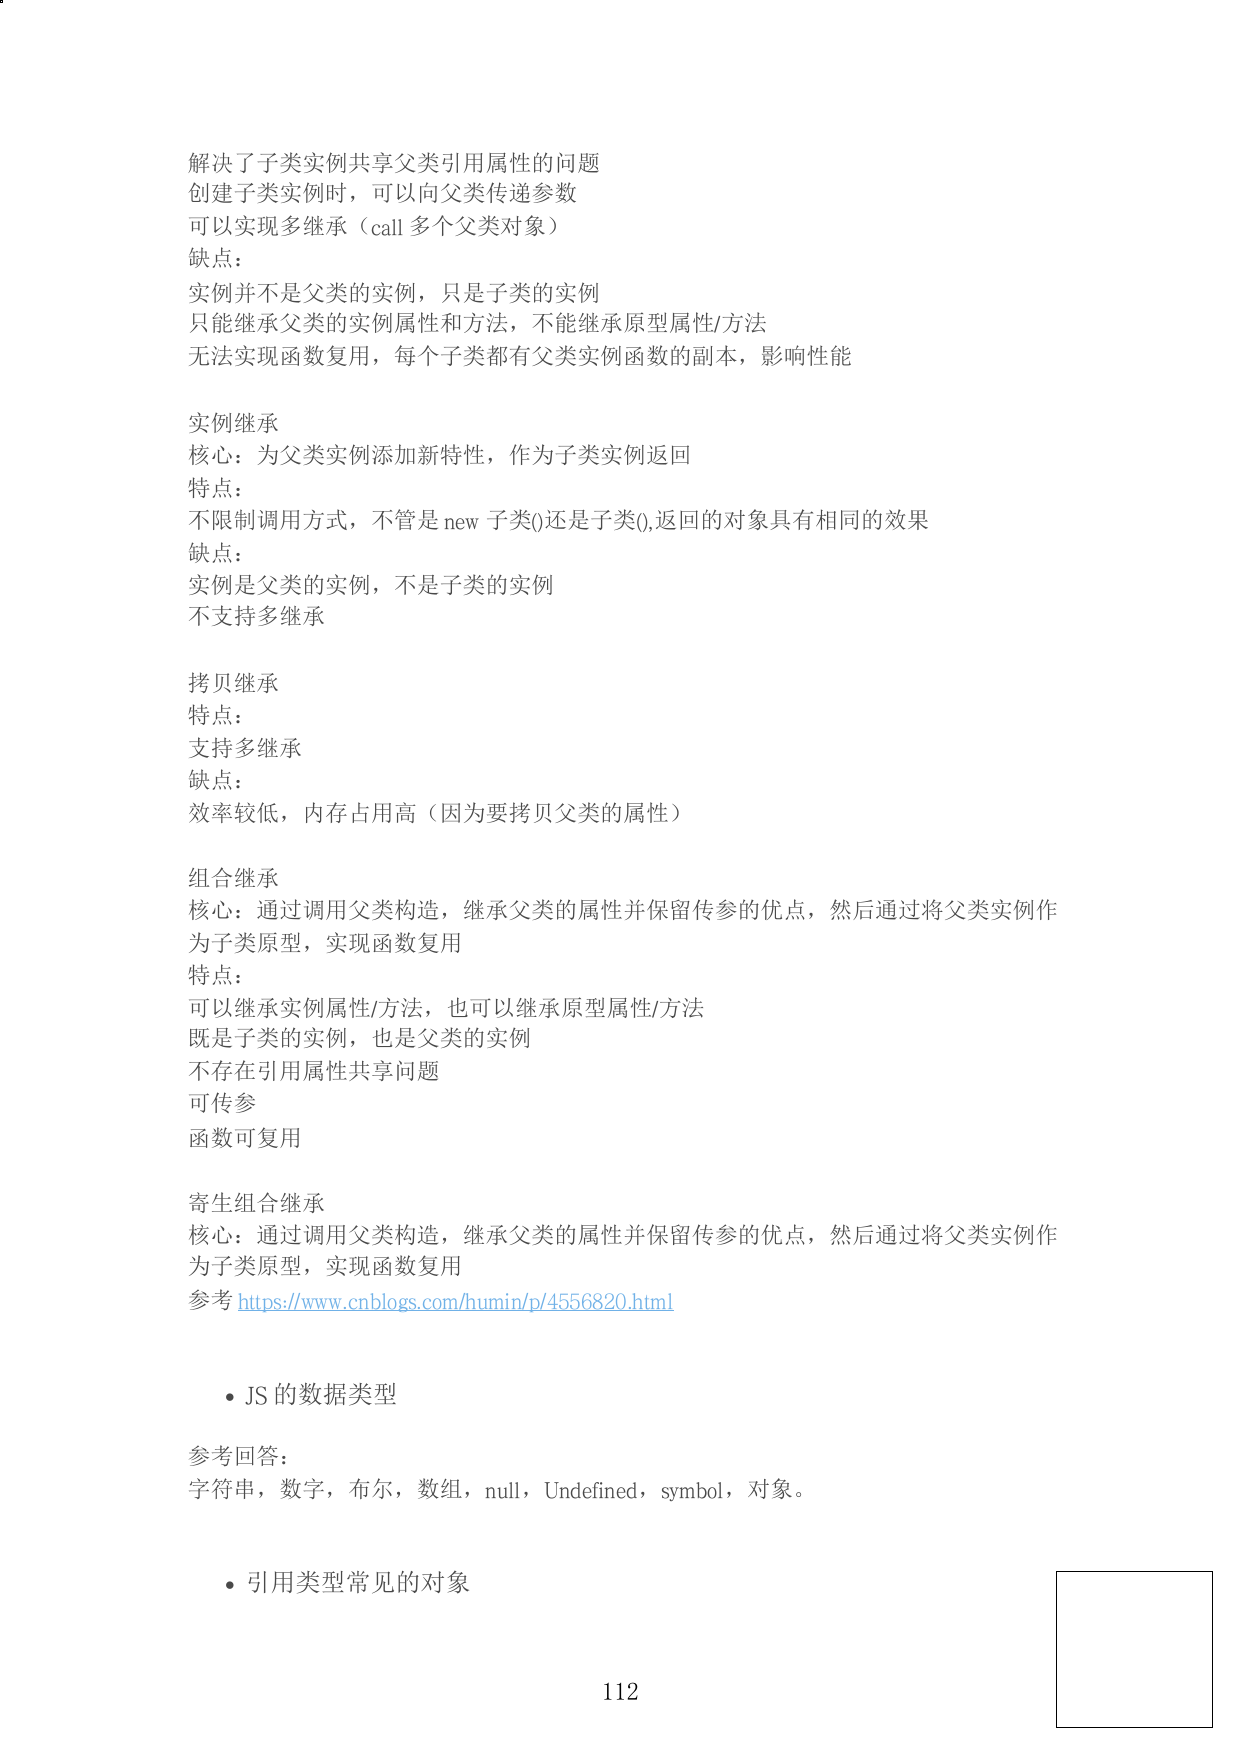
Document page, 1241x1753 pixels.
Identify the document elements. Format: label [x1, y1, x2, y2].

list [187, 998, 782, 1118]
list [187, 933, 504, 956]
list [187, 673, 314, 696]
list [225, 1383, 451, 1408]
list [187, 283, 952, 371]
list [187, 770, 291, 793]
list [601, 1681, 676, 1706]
picture [1057, 1572, 1212, 1727]
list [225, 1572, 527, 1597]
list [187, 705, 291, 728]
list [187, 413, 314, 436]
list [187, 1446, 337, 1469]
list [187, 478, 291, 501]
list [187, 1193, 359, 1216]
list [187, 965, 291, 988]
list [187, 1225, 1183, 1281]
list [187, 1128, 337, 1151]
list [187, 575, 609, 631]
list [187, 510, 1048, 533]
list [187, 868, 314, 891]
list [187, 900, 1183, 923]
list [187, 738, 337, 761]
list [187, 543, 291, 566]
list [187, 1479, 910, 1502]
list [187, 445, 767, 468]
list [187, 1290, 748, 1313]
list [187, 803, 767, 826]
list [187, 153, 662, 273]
